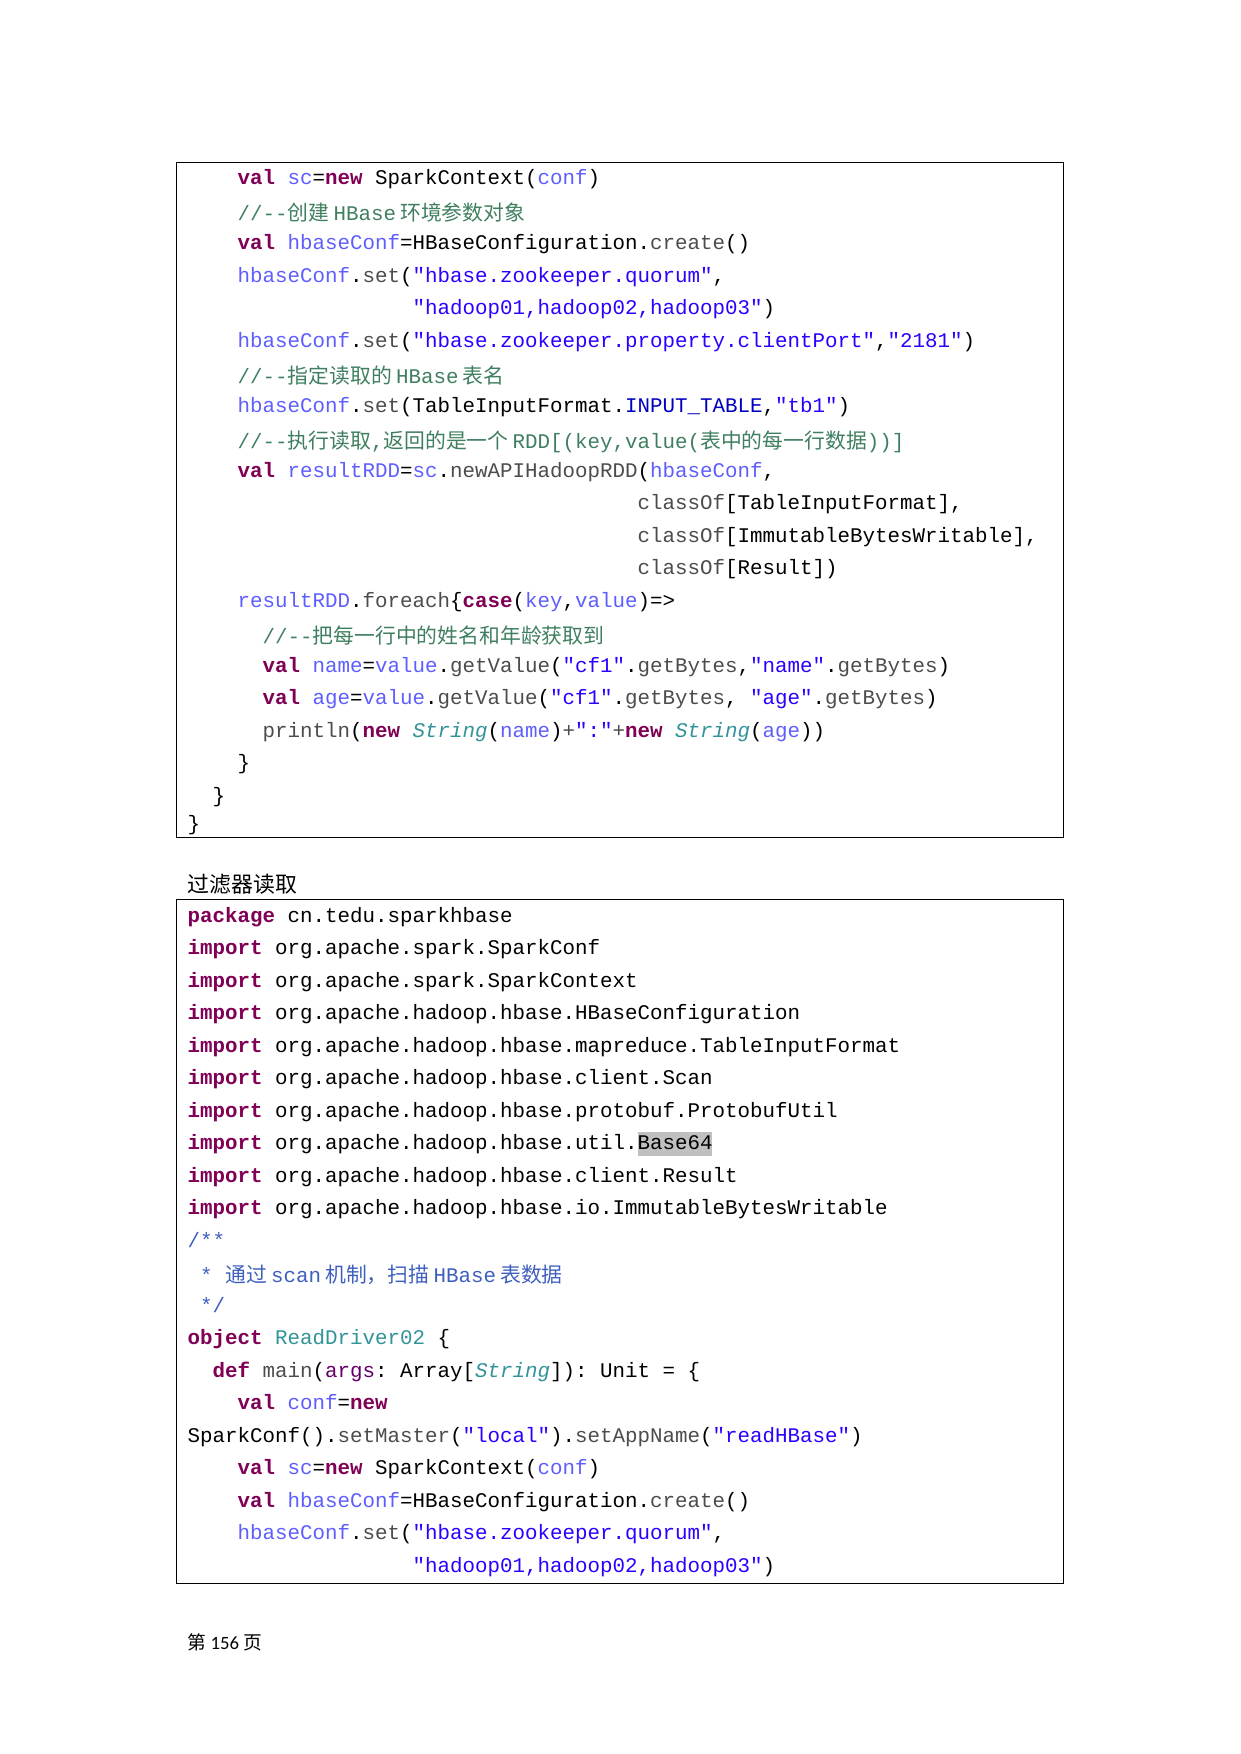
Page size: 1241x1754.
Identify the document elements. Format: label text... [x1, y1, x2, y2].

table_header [177, 163, 1063, 837]
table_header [177, 900, 1063, 1583]
text 过滤器读取 [187, 867, 1053, 899]
